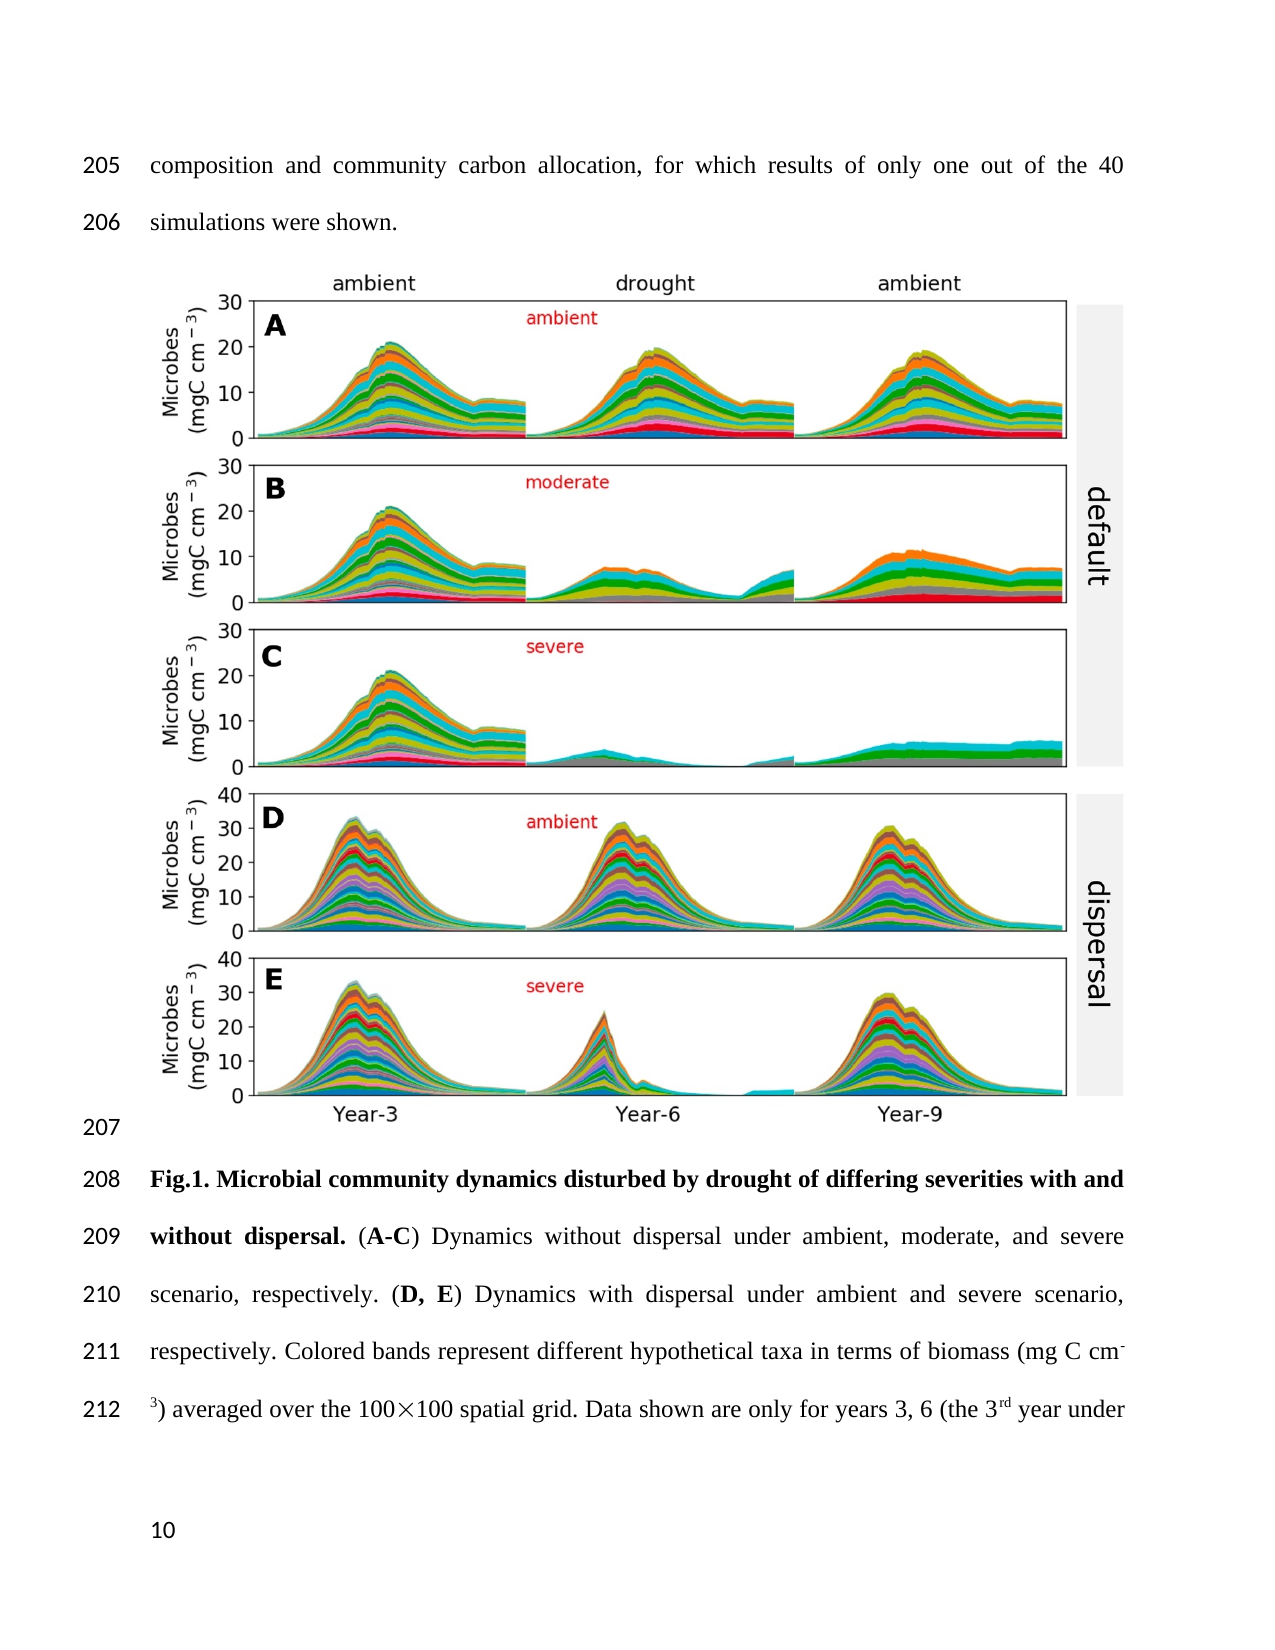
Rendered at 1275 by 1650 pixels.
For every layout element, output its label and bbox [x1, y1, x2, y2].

text [150, 1164, 1125, 1423]
picture [150, 265, 1125, 1136]
text [150, 150, 1125, 236]
